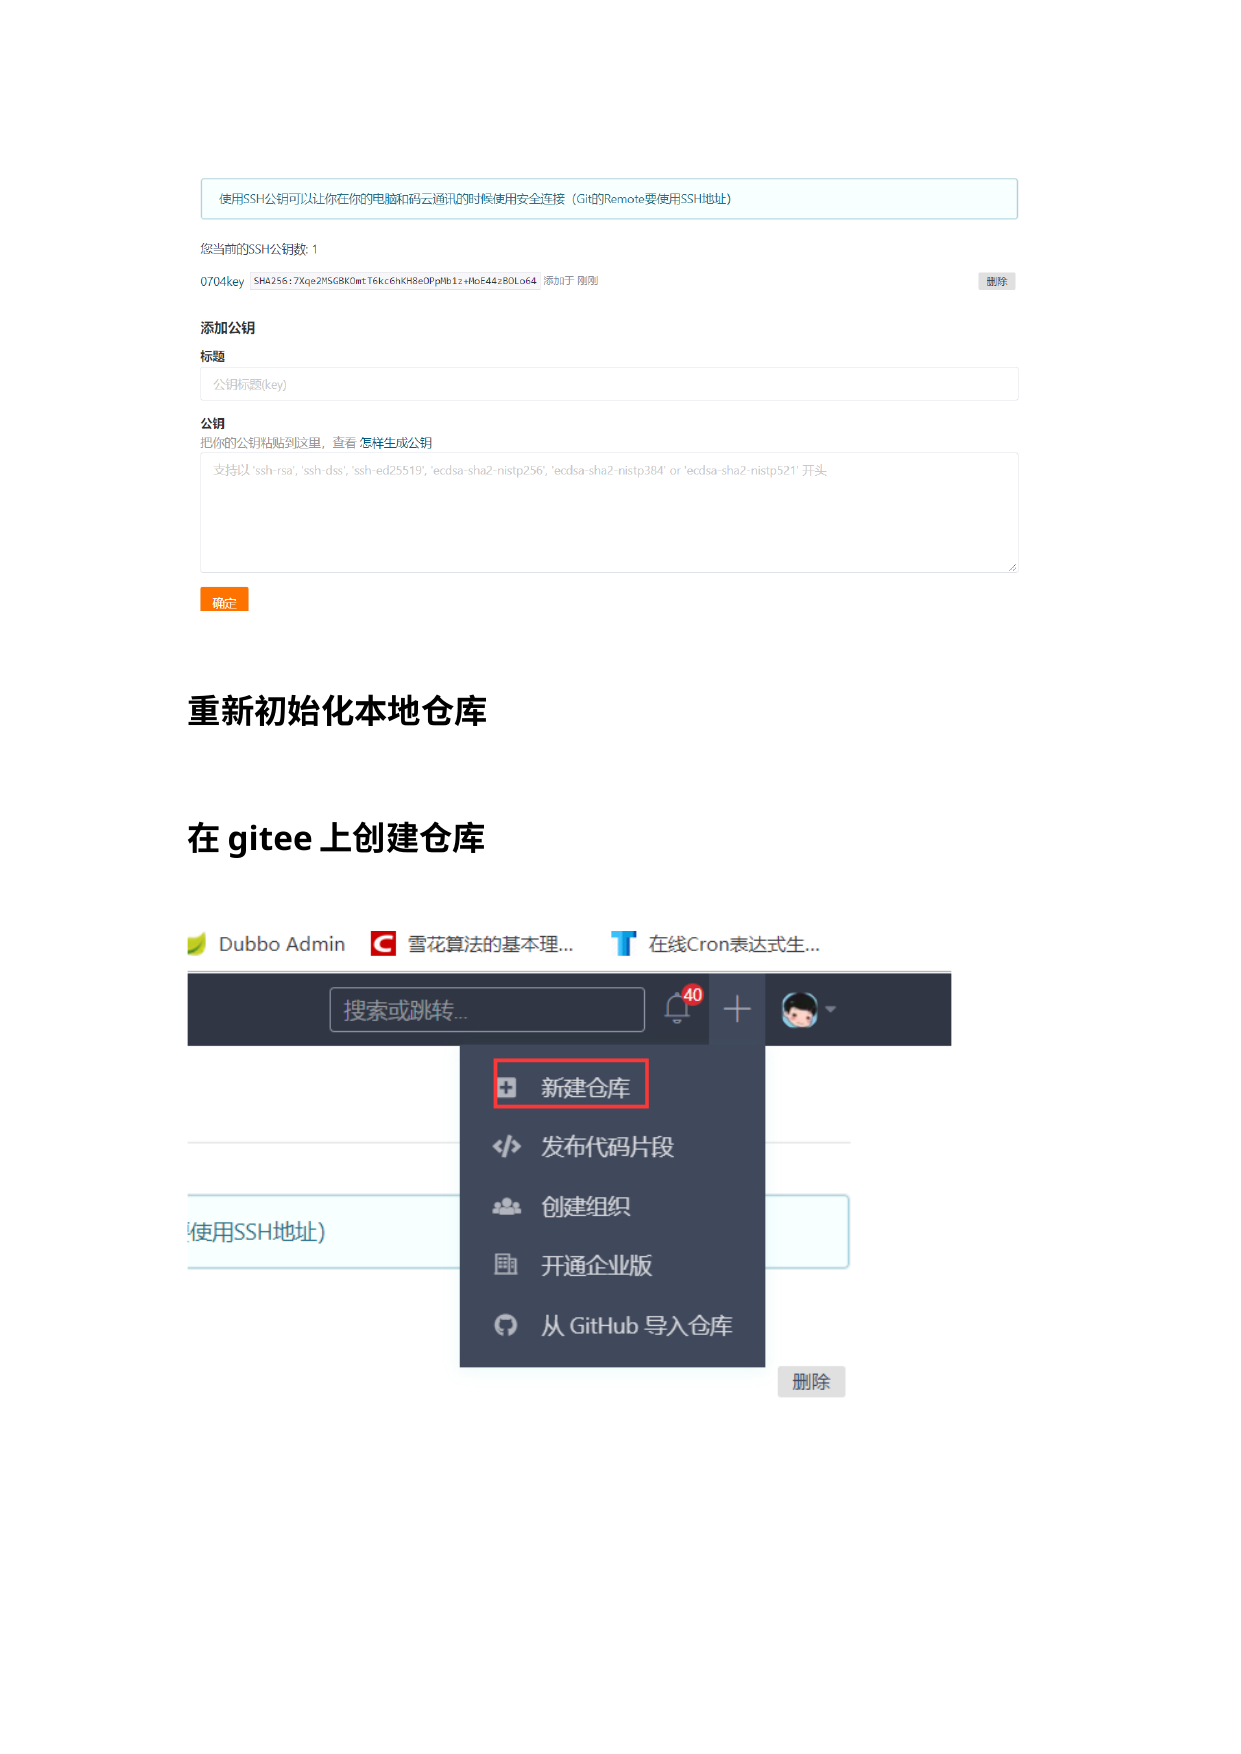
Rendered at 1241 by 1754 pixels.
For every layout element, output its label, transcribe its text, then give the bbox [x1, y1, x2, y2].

subtitle 在gitee上创建仓库 [187, 804, 1053, 869]
picture [187, 931, 952, 1470]
subtitle 重新初始化本地仓库 [187, 677, 1053, 742]
picture [187, 162, 1053, 611]
